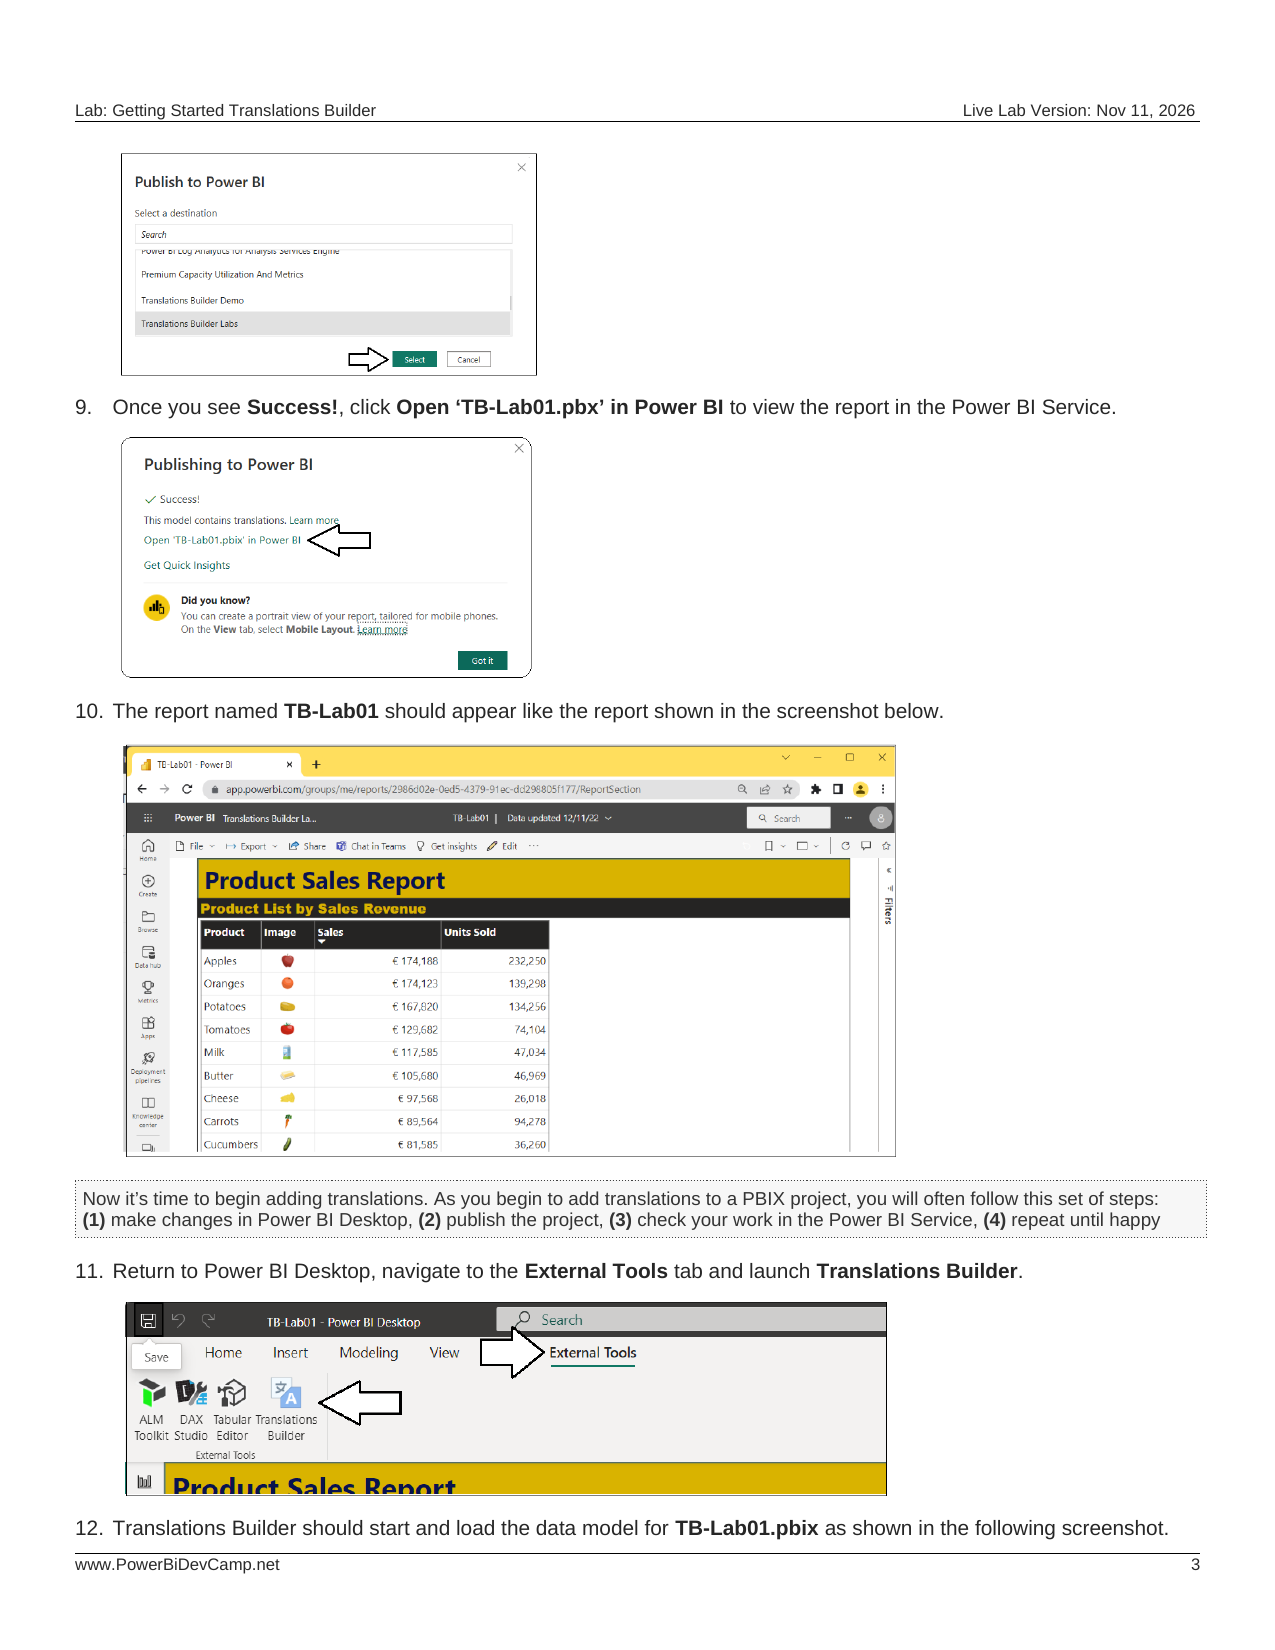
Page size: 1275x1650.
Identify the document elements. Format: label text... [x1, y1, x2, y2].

text Once you see Success!, click Open ‘TB-Lab01.pbx’ in Power BI to view the report in the Power BI Service. [75, 395, 1200, 419]
picture [112, 1295, 893, 1503]
picture [112, 735, 899, 1168]
text Translations Builder should start and load the data model for TB-Lab01.pbix as shown in the following screenshot. [75, 1515, 1200, 1539]
text Return to Power BI Desktop, navigate to the External Tools tab and launch Translations Builder. [75, 1259, 1200, 1283]
picture [112, 146, 543, 383]
text The report named TB-Lab01 should appear like the report shown in the screenshot below. [75, 698, 1200, 722]
text Now it’s time to begin adding translations. As you begin to add translations to a PBIX project, you will often follow this set of steps: (1) make changes in Power BI Desktop, (2) publish the project, (3) check your work in the Power BI Service, (4) repeat until happy [75, 1180, 1207, 1238]
picture [112, 431, 538, 686]
